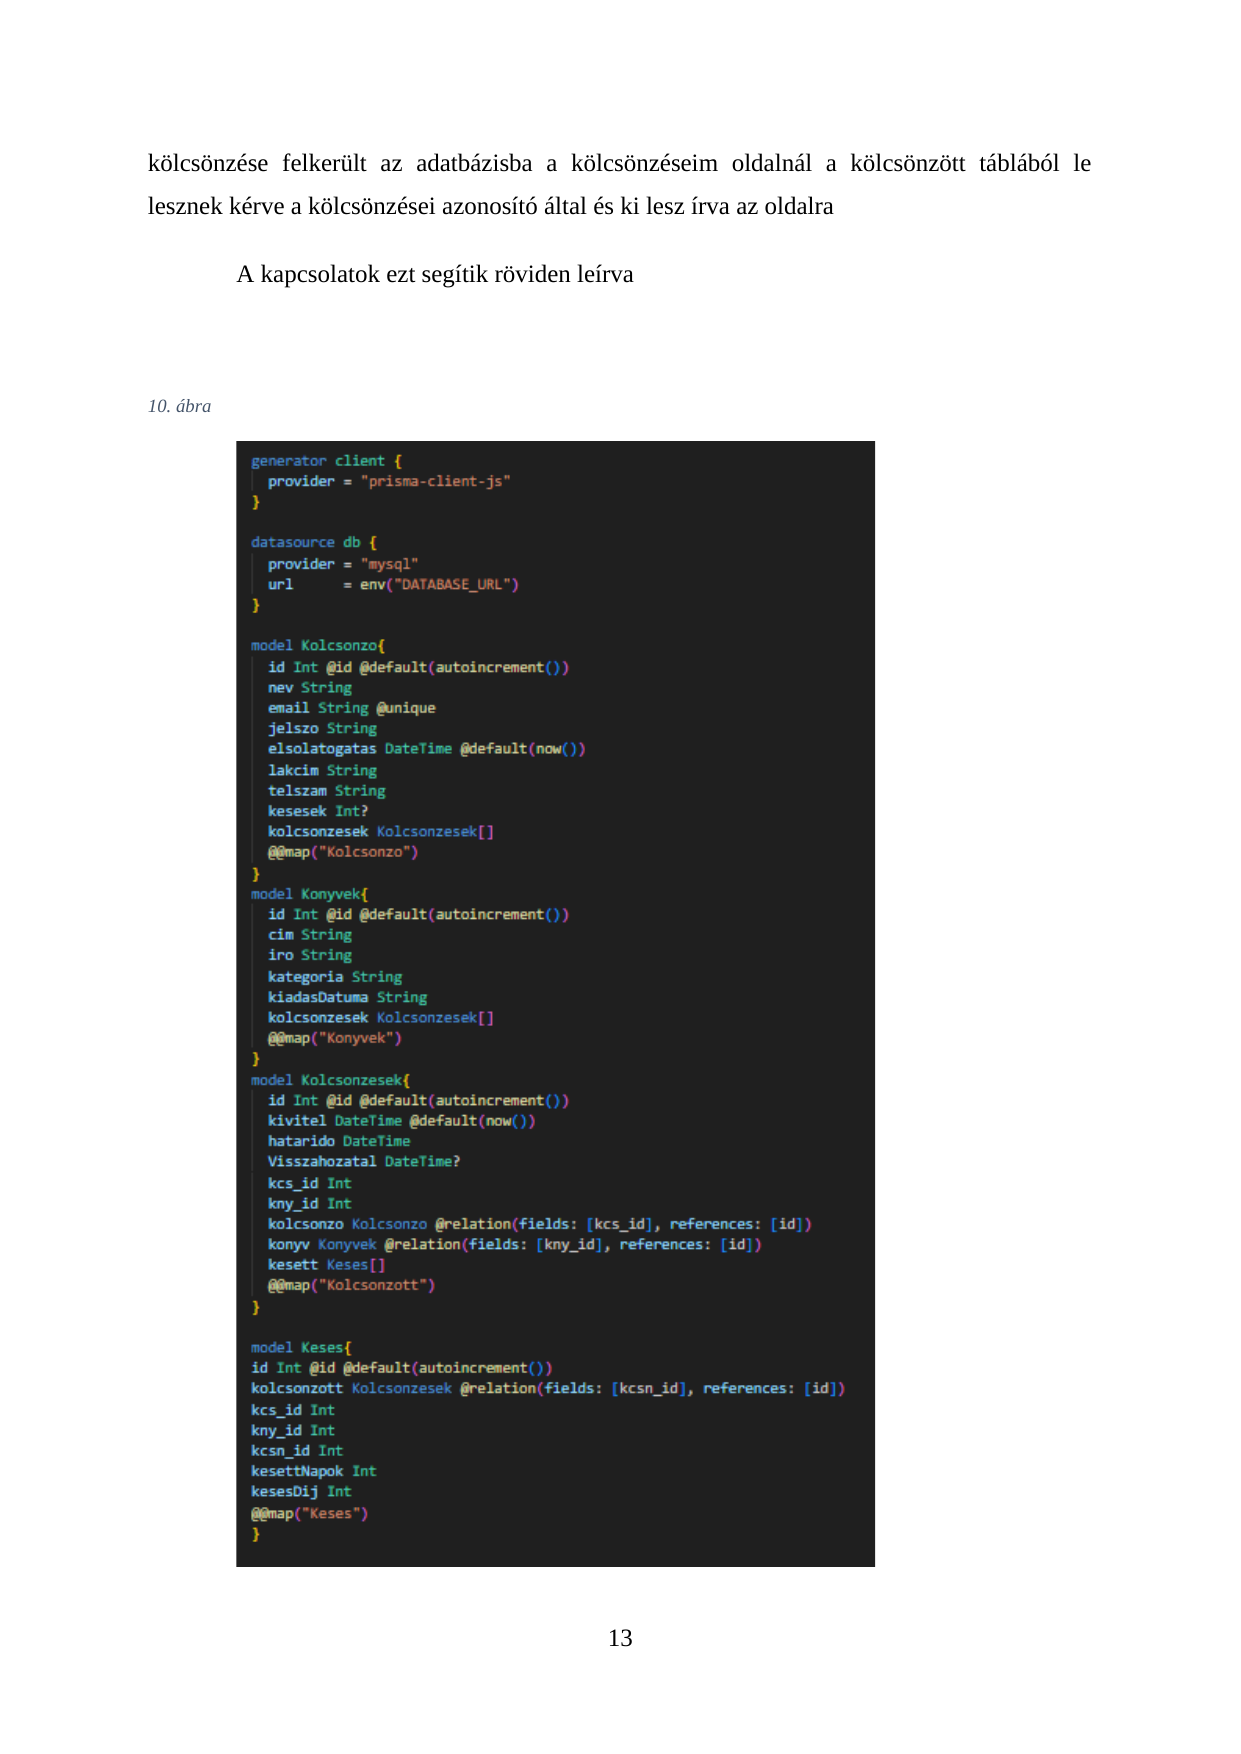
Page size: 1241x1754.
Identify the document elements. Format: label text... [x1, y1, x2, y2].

text A kapcsolatok ezt segítik röviden leírva [148, 259, 1093, 288]
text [148, 148, 1093, 219]
picture [236, 441, 876, 1567]
